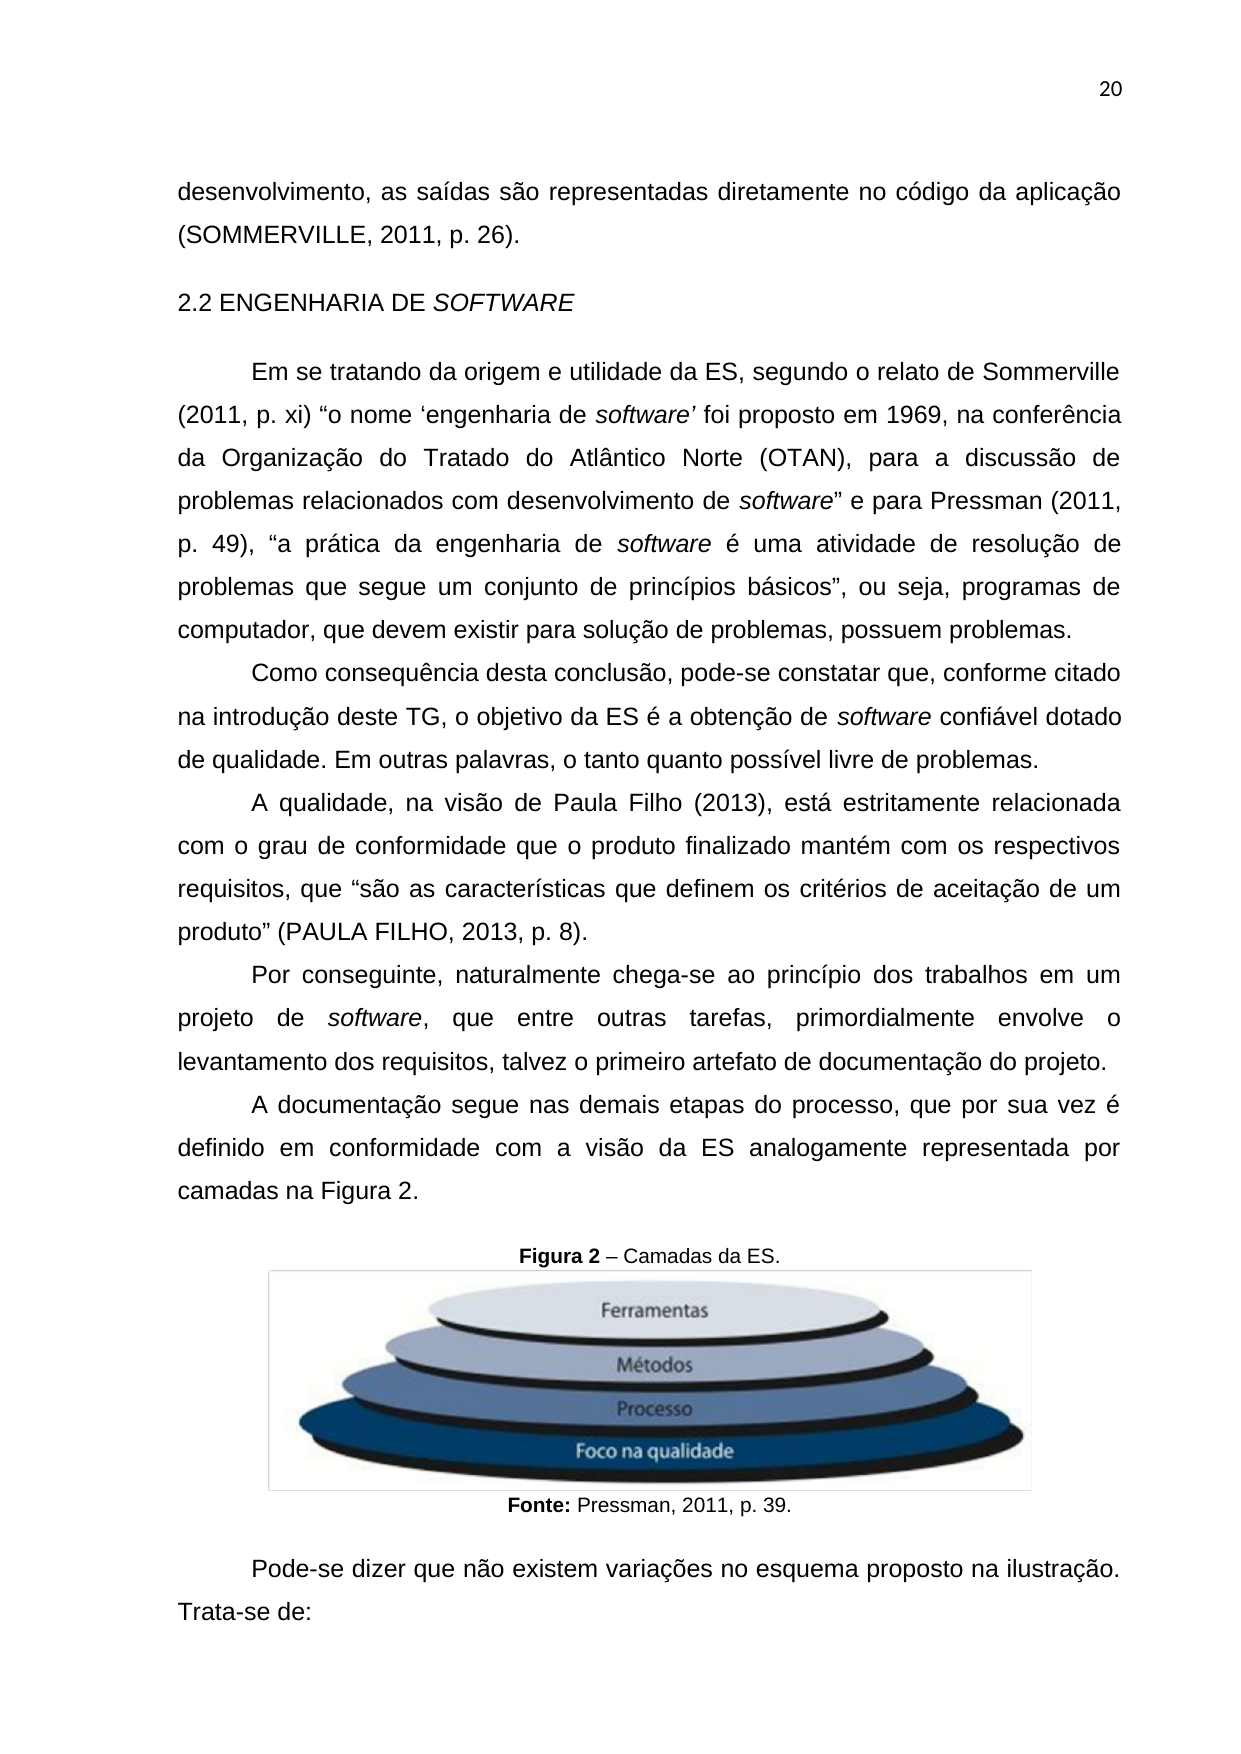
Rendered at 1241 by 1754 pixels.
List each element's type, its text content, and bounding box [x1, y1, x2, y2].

text A qualidade, na visão de Paula Filho (2013), está estritamente relacionada com o grau de conformidade que o produto finalizado mantém com os respectivos requisitos, que “são as características que definem os critérios de aceitação de um produto” (PAULA FILHO, 2013, p. 8). [177, 788, 1122, 946]
text Pode-se dizer que não existem variações no esquema proposto na ilustração. Trata-se de: [177, 1554, 1122, 1626]
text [177, 177, 1122, 249]
text Como consequência desta conclusão, pode-se constatar que, conforme citado na introdução deste TG, o objetivo da ES é a obtenção de software confiável dotado de qualidade. Em outras palavras, o tanto quanto possível livre de problemas. [177, 658, 1122, 773]
text Fonte: Pressman, 2011, p. 39. [177, 1493, 1122, 1517]
text ENGENHARIA DE SOFTWARE [177, 288, 1122, 317]
text Em se tratando da origem e utilidade da ES, segundo o relato de Sommerville (2011, p. xi) “o nome ‘engenharia de software’ foi proposto em 1969, na conferência da Organização do Tratado do Atlântico Norte (OTAN), para a discussão de problemas relacionados com desenvolvimento de software” e para Pressman (2011, p. 49), “a prática da engenharia de software é uma atividade de resolução de problemas que segue um conjunto de princípios básicos”, ou seja, programas de computador, que devem existir para solução de problemas, possuem problemas. [177, 357, 1122, 644]
text Por conseguinte, naturalmente chega-se ao princípio dos trabalhos em um projeto de software, que entre outras tarefas, primordialmente envolve o levantamento dos requisitos, talvez o primeiro artefato de documentação do projeto. [177, 960, 1122, 1075]
text Figura 2 – Camadas da ES. [177, 1244, 1122, 1268]
text A documentação segue nas demais etapas do processo, que por sua vez é definido em conformidade com a visão da ES analogamente representada por camadas na Figura 2. [177, 1090, 1122, 1205]
picture [272, 1274, 1030, 1489]
